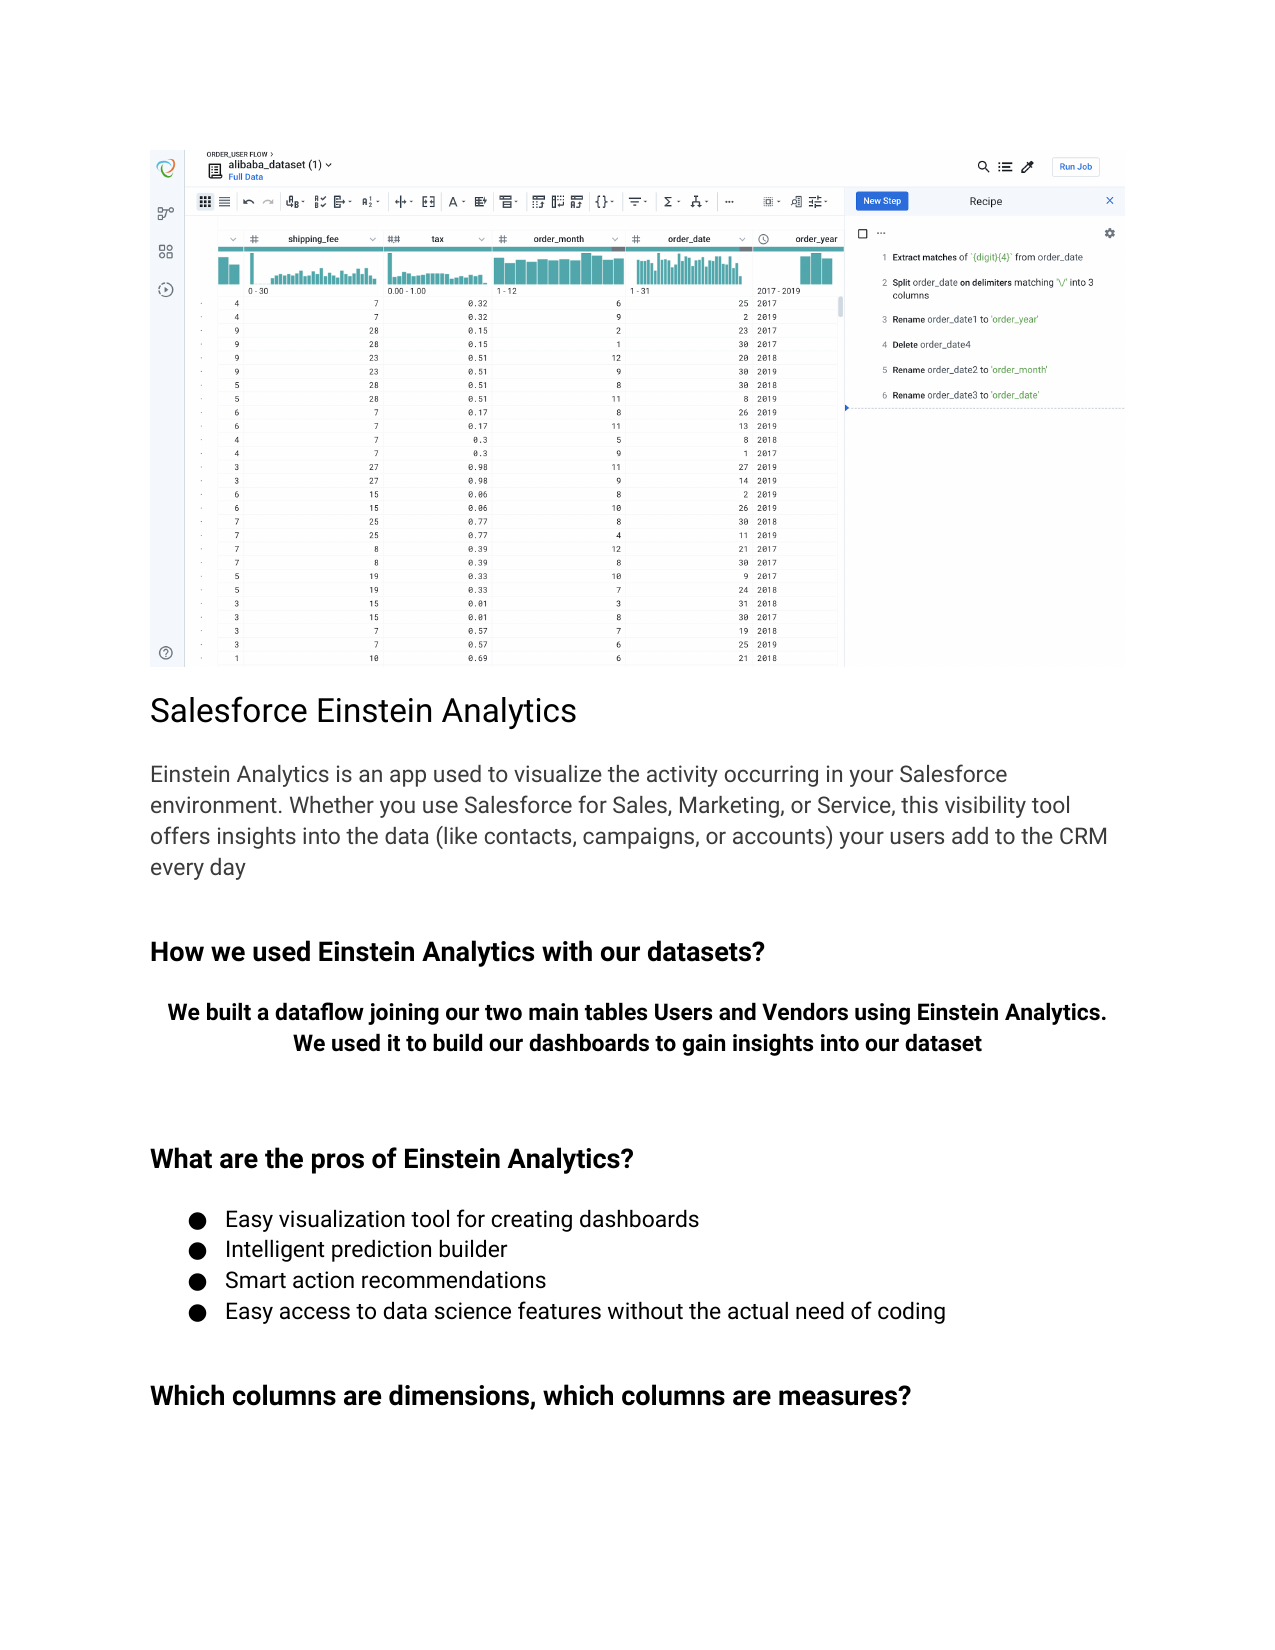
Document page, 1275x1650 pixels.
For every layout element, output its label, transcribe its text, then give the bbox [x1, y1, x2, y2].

picture [150, 150, 1125, 667]
subtitle Which columns are dimensions, which columns are measures? [150, 1381, 1125, 1412]
list Intelligent prediction builder [187, 1237, 1125, 1263]
text Einstein Analytics is an app used to visualize the activity occurring in your Salesforce environment. Whether you use Salesforce for Sales, Marketing, or Service, this visibility tool offers insights into the data (like contacts, campaigns, or accounts) your users add to the CRM every day [150, 761, 1125, 881]
text We built a dataflow joining our two main tables Users and Vendors using Einstein Analytics. We used it to build our dashboards to gain insights into our dataset [150, 999, 1125, 1057]
subtitle What are the pros of Einstein Analytics? [150, 1143, 1125, 1175]
subtitle How we used Einstein Analytics with our datasets? [150, 936, 1125, 968]
list Smart action recommendations [187, 1267, 1125, 1294]
list Easy visualization tool for creating dashboards [187, 1206, 1125, 1233]
list Easy access to data science features without the actual need of coding [187, 1298, 1125, 1325]
subtitle Salesforce Einstein Analytics [150, 691, 1125, 731]
